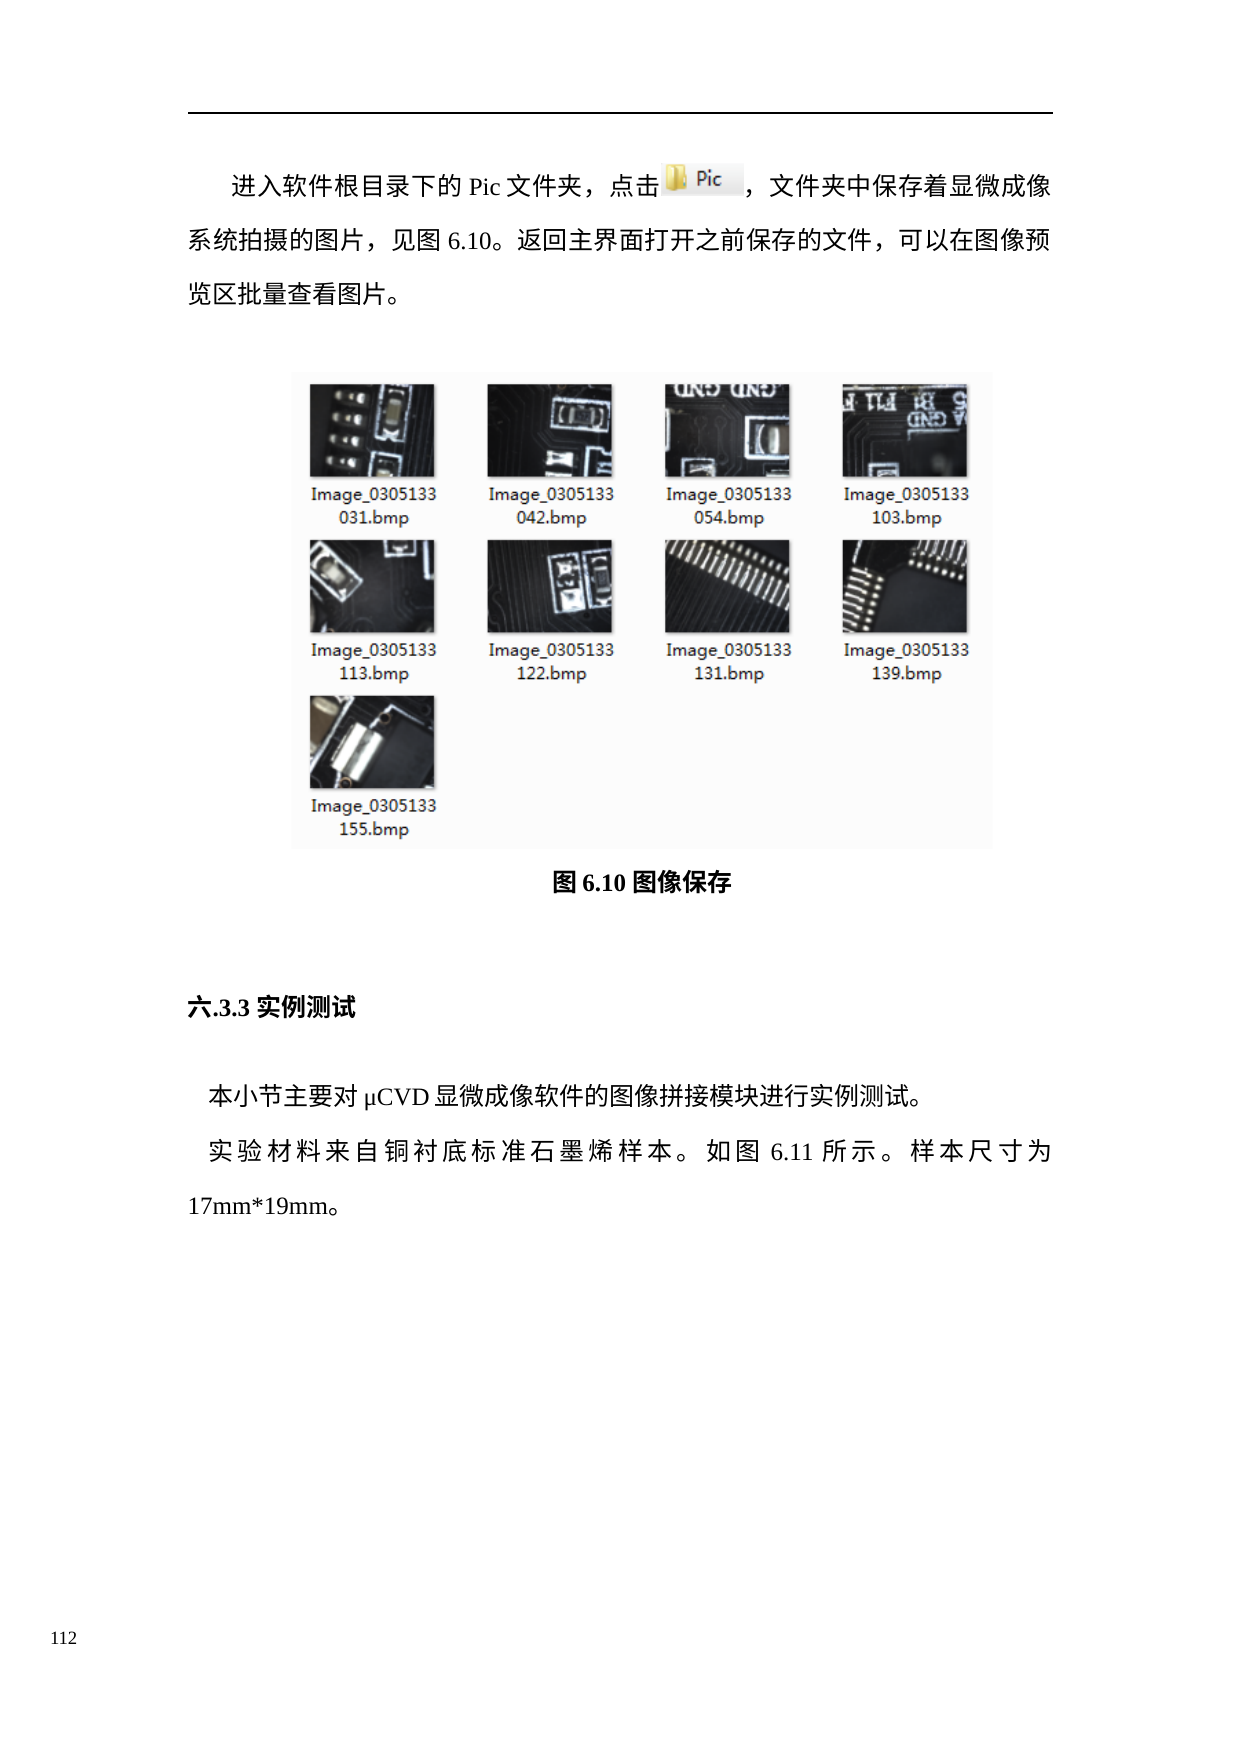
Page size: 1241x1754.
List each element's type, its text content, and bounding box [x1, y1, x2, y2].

list 图6.10 图像保存 [187, 862, 1053, 899]
subtitle 实例测试 [187, 987, 1053, 1023]
text 本小节主要对μCVD显微成像软件的图像拼接模块进行实例测试。 [187, 1077, 1053, 1113]
text 实验材料来自铜衬底标准石墨烯样本。如图6.11所示。样本尺寸为17mm*19mm。 [187, 1131, 1053, 1222]
picture [291, 372, 993, 849]
picture [661, 163, 744, 196]
list 进入软件根目录下的Pic文件夹，点击，文件夹中保存着显微成像系统拍摄的图片，见图6.10。返回主界面打开之前保存的文件，可以在图像预览区批量查看图片。 [187, 164, 1053, 311]
